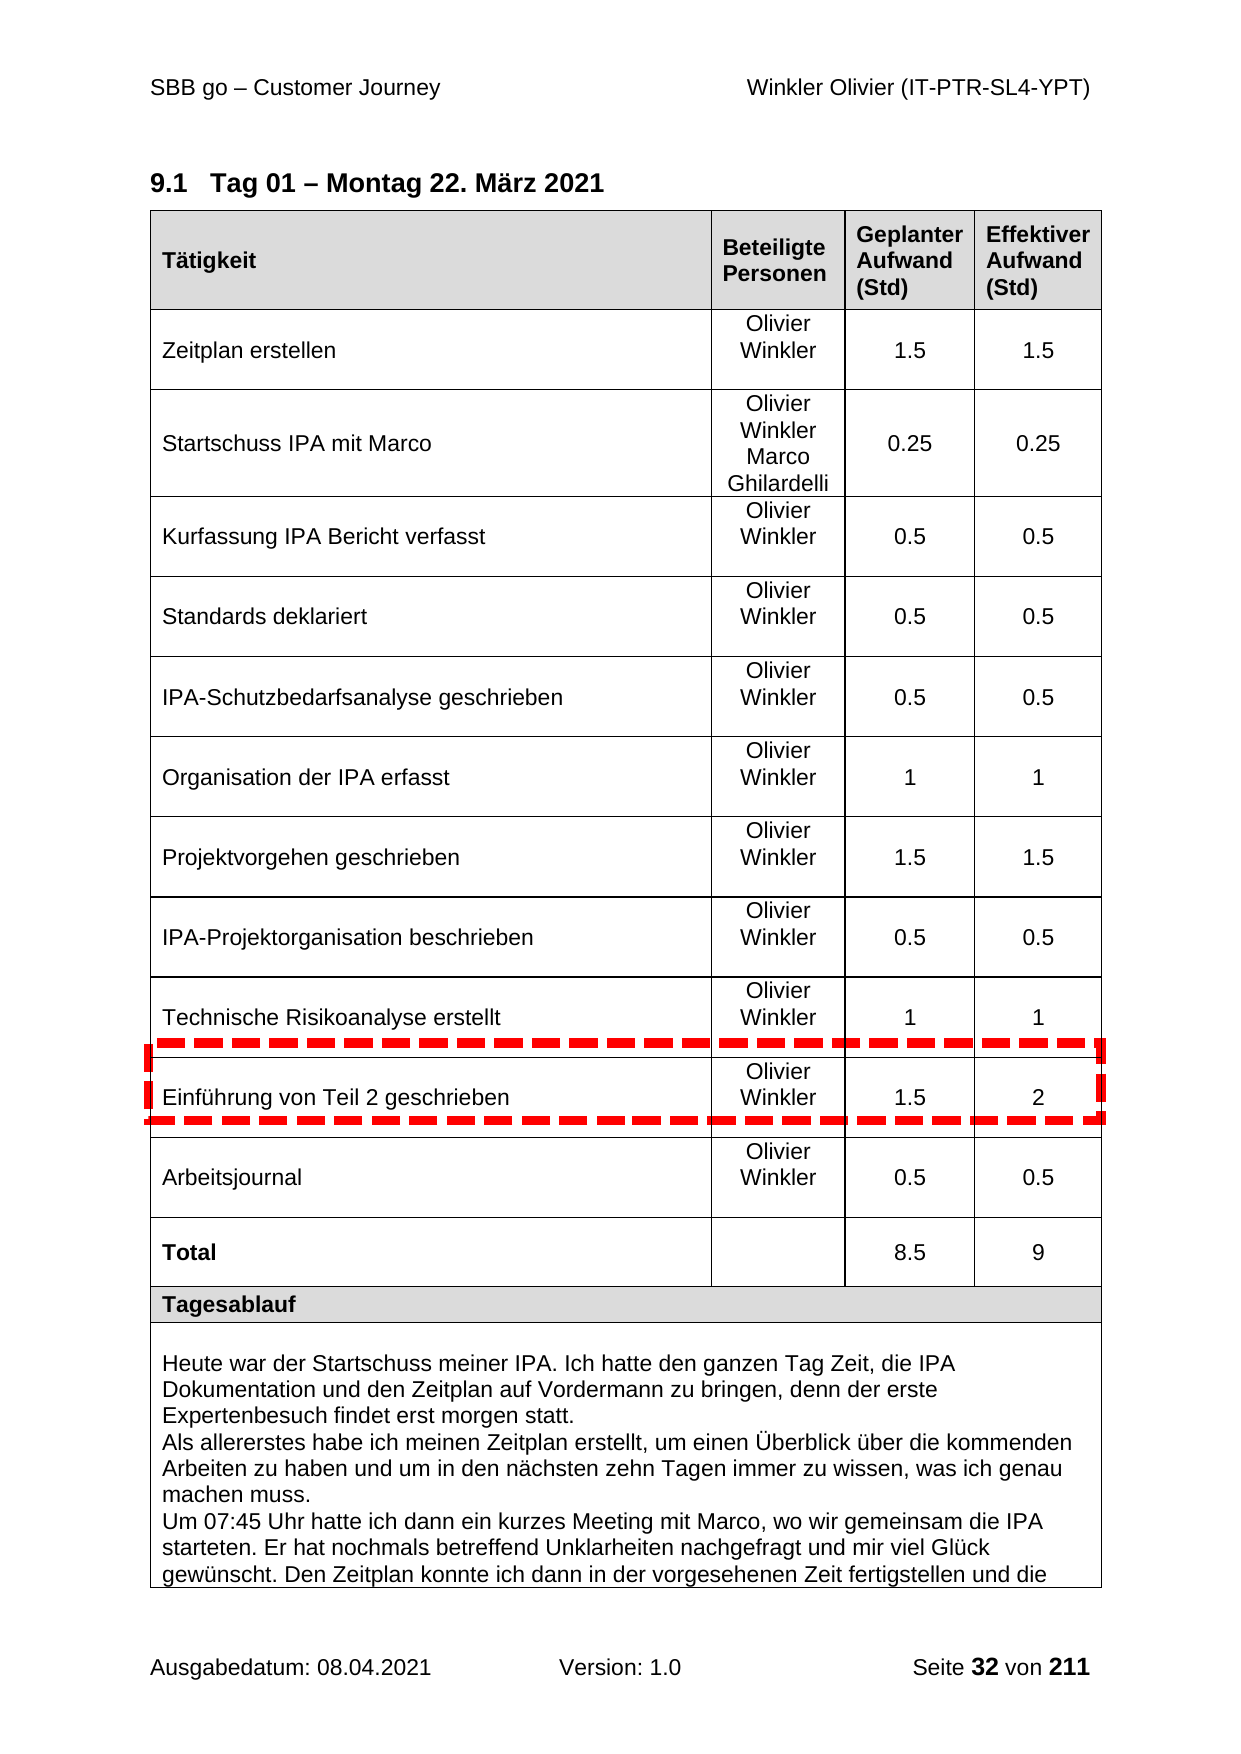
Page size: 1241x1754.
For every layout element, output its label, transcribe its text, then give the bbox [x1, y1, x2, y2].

table_cell 1.5 [846, 817, 974, 896]
table_cell Olivier Winkler [712, 898, 844, 976]
table_cell 1.5 [975, 817, 1101, 896]
table_cell 1 [846, 737, 974, 816]
table_cell Olivier Winkler [712, 817, 844, 896]
table_cell Organisation der IPA erfasst [151, 737, 711, 816]
subtitle Tag 01 – Montag 22. März 2021 [150, 167, 1090, 198]
table_header Tätigkeit [151, 211, 711, 309]
table_cell Technische Risikoanalyse erstellt [151, 978, 711, 1057]
table_cell 0.25 [975, 390, 1101, 496]
table_cell 1 [846, 978, 974, 1057]
table_cell Arbeitsjournal [151, 1138, 711, 1217]
table_cell Olivier Winkler [712, 1138, 844, 1217]
table_header Effektiver Aufwand (Std) [975, 211, 1101, 309]
table_cell Olivier Winkler [712, 657, 844, 736]
table_cell Startschuss IPA mit Marco [151, 390, 711, 496]
table_cell Einführung von Teil 2 geschrieben [151, 1058, 711, 1137]
table_cell 0.5 [846, 577, 974, 656]
table_cell Olivier Winkler Marco Ghilardelli [712, 390, 844, 496]
table_cell 0.5 [846, 497, 974, 576]
table_cell 1 [975, 737, 1101, 816]
table_cell 1.5 [846, 1058, 974, 1137]
table_cell IPA-Projektorganisation beschrieben [151, 898, 711, 976]
table_cell 1.5 [975, 310, 1101, 389]
table_cell 0.5 [975, 497, 1101, 576]
table_cell Olivier Winkler [712, 310, 844, 389]
table_cell Kurfassung IPA Bericht verfasst [151, 497, 711, 576]
table_cell 1.5 [846, 310, 974, 389]
table_cell Standards deklariert [151, 577, 711, 656]
table_cell Olivier Winkler [712, 737, 844, 816]
table_cell 0.5 [975, 657, 1101, 736]
table_cell Projektvorgehen geschrieben [151, 817, 711, 896]
table_cell 2 [975, 1058, 1101, 1137]
table_cell Tagesablauf [151, 1287, 1101, 1322]
table_cell Olivier Winkler [712, 497, 844, 576]
table_cell 0.5 [846, 657, 974, 736]
table_cell Olivier Winkler [712, 1058, 844, 1137]
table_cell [151, 1323, 1101, 1587]
table_cell IPA-Schutzbedarfsanalyse geschrieben [151, 657, 711, 736]
table_cell 0.25 [846, 390, 974, 496]
table_cell 0.5 [975, 898, 1101, 976]
table_cell Total [151, 1218, 711, 1286]
table_cell Olivier Winkler [712, 577, 844, 656]
table_cell 0.5 [846, 1138, 974, 1217]
table_cell 1 [975, 978, 1101, 1057]
table_cell Olivier Winkler [712, 978, 844, 1057]
table_cell 0.5 [975, 577, 1101, 656]
table_header Beteiligte Personen [712, 211, 844, 309]
table_cell 0.5 [846, 898, 974, 976]
table_cell 0.5 [975, 1138, 1101, 1217]
table_cell [712, 1218, 844, 1286]
table_cell 8.5 [846, 1218, 974, 1286]
table_cell 9 [975, 1218, 1101, 1286]
table_header Geplanter Aufwand (Std) [846, 211, 974, 309]
table_cell Zeitplan erstellen [151, 310, 711, 389]
